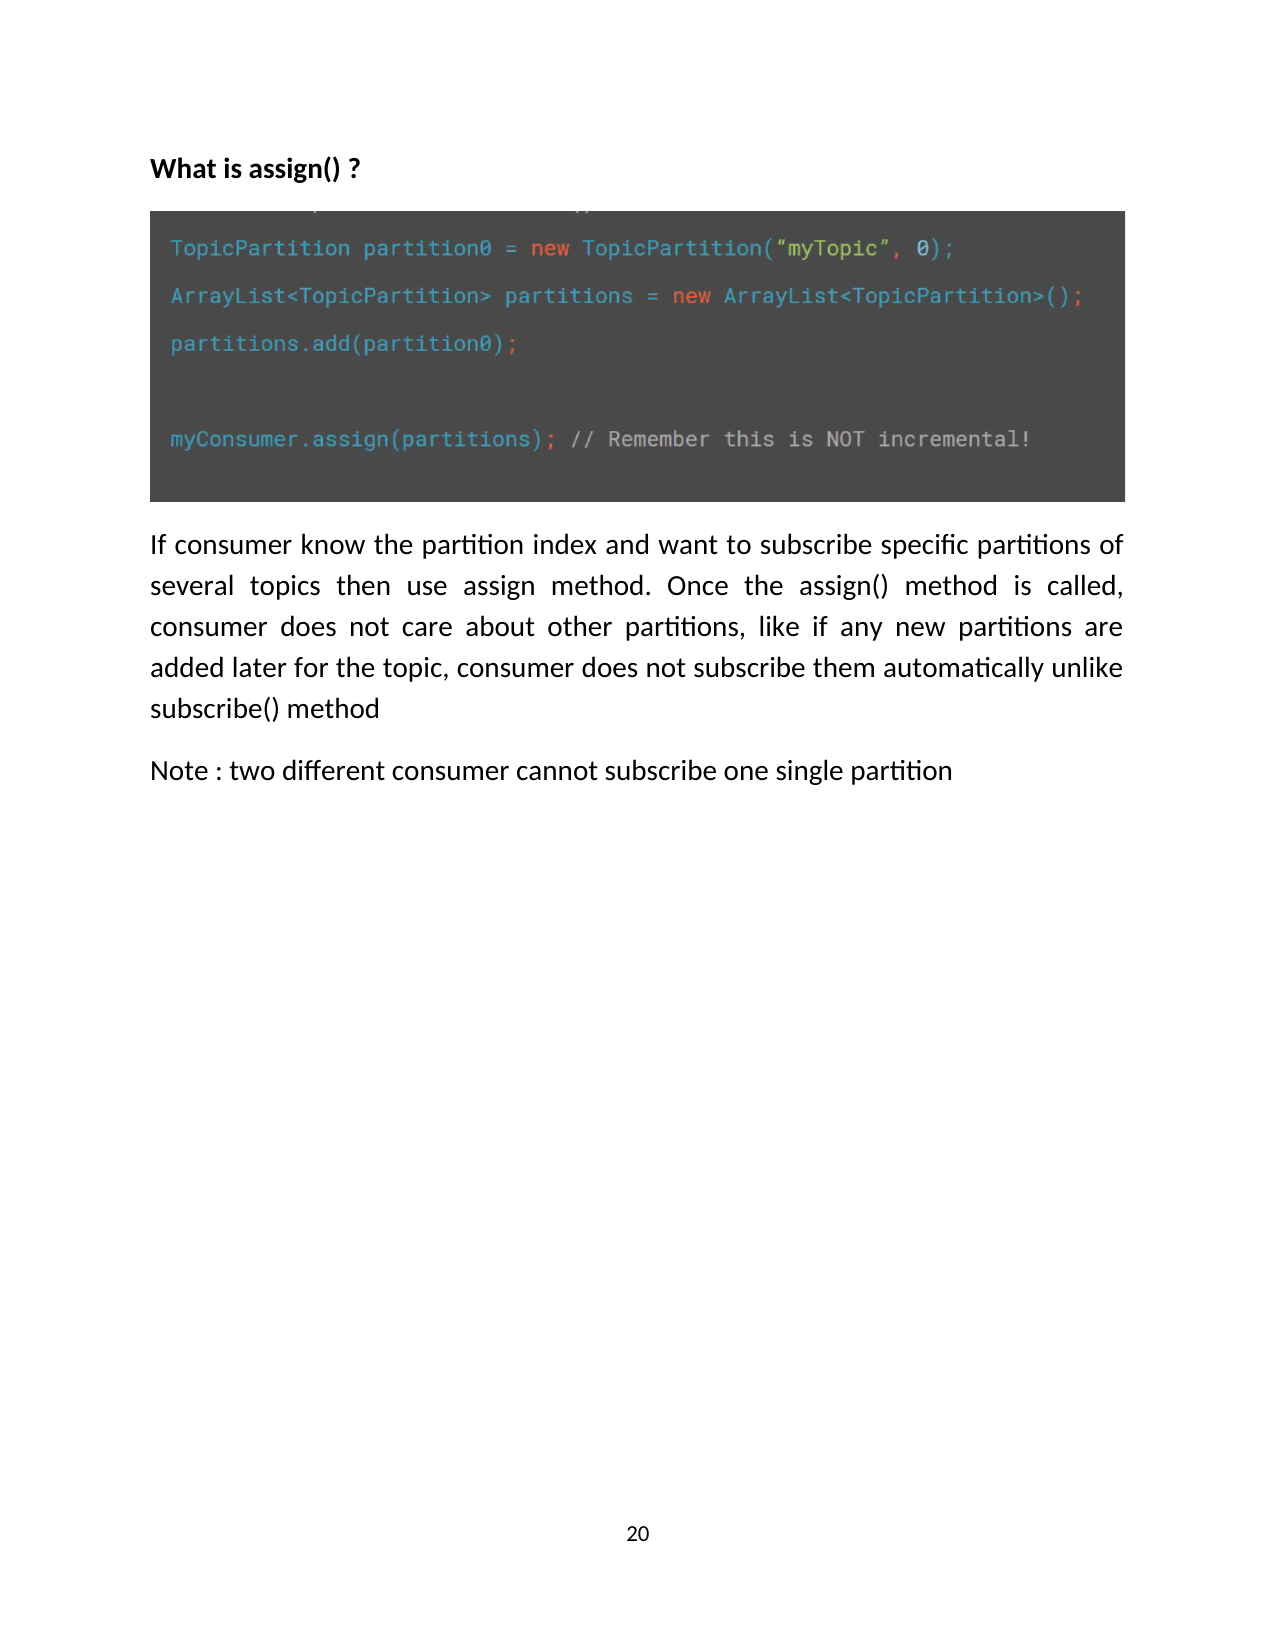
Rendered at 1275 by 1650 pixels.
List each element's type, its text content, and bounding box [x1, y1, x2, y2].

picture [150, 211, 1125, 502]
text If consumer know the partition index and want to subscribe specific partitions of several topics then use assign method. Once the assign() method is called, consumer does not care about other partitions, like if any new partitions are added later for the topic, consumer does not subscribe them automatically unlike subscribe() method [150, 526, 1125, 726]
text What is assign() ? [150, 150, 1125, 186]
text Note : two different consumer cannot subscribe one single partition [150, 752, 1125, 787]
